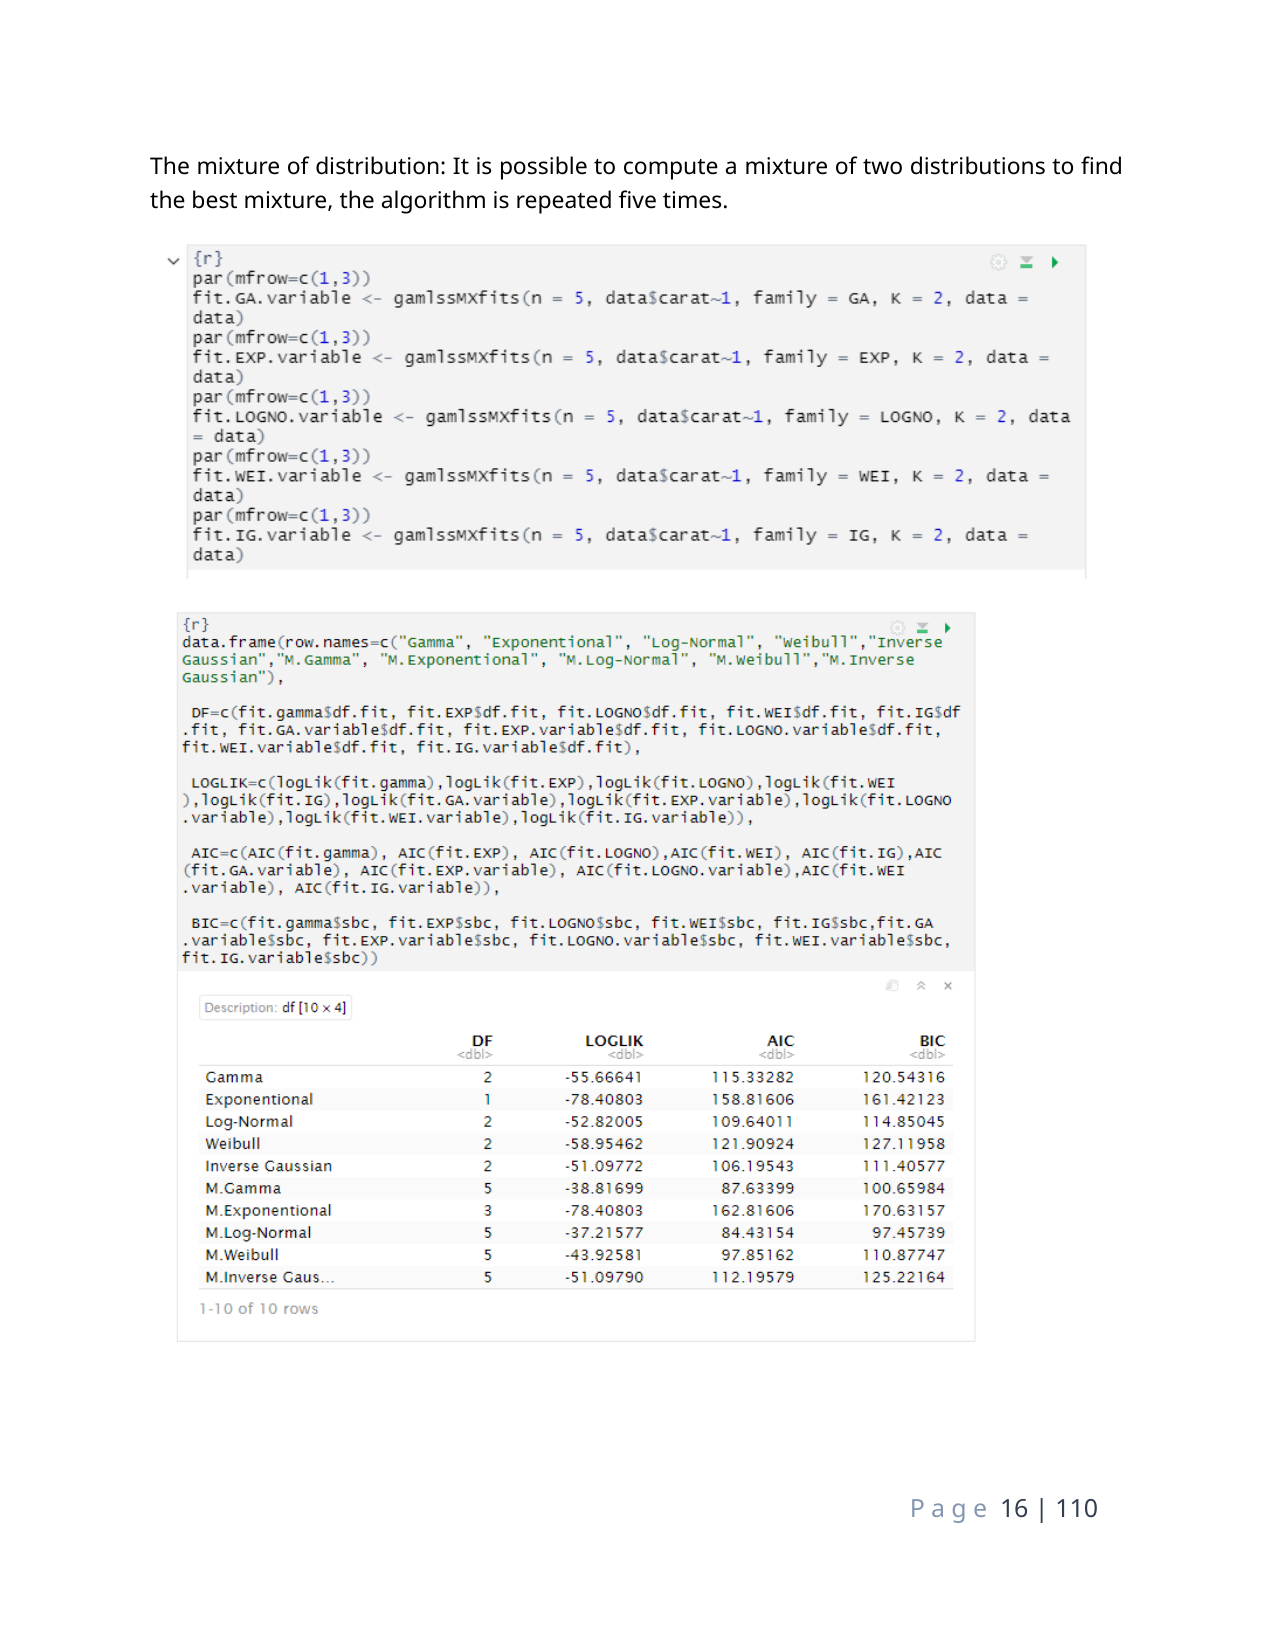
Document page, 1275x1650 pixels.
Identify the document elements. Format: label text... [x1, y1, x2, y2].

picture [150, 234, 1125, 579]
picture [150, 597, 1006, 1376]
text The mixture of distribution: It is possible to compute a mixture of two distributions to find the best mixture, the algorithm is repeated five times. [150, 150, 1125, 215]
